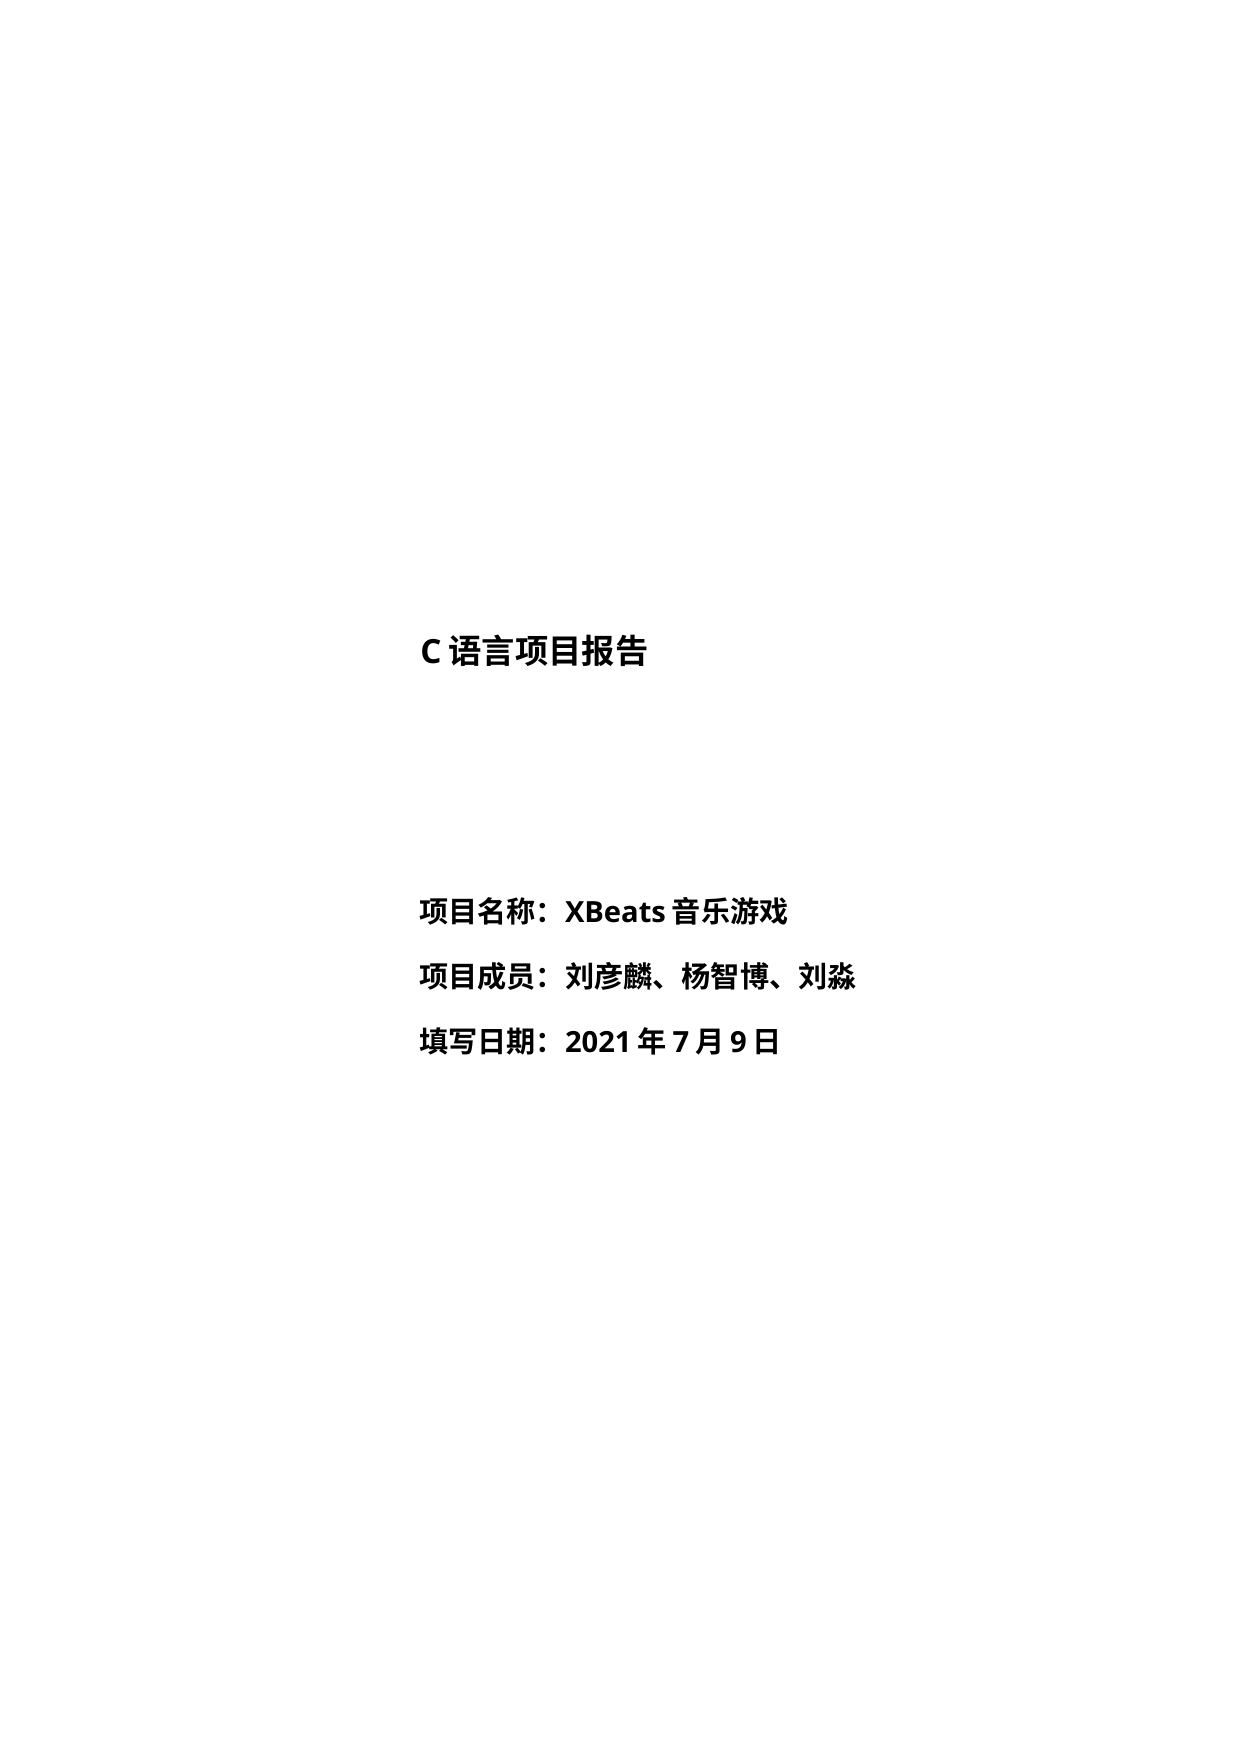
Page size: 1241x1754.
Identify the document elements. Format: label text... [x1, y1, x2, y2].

text 项目名称：XBeats音乐游戏 [187, 877, 1053, 942]
text C语言项目报告 [187, 617, 1053, 682]
text 填写日期：2021年7月9日 [187, 1007, 1053, 1072]
text 项目成员：刘彦麟、杨智博、刘淼 [187, 942, 1053, 1007]
